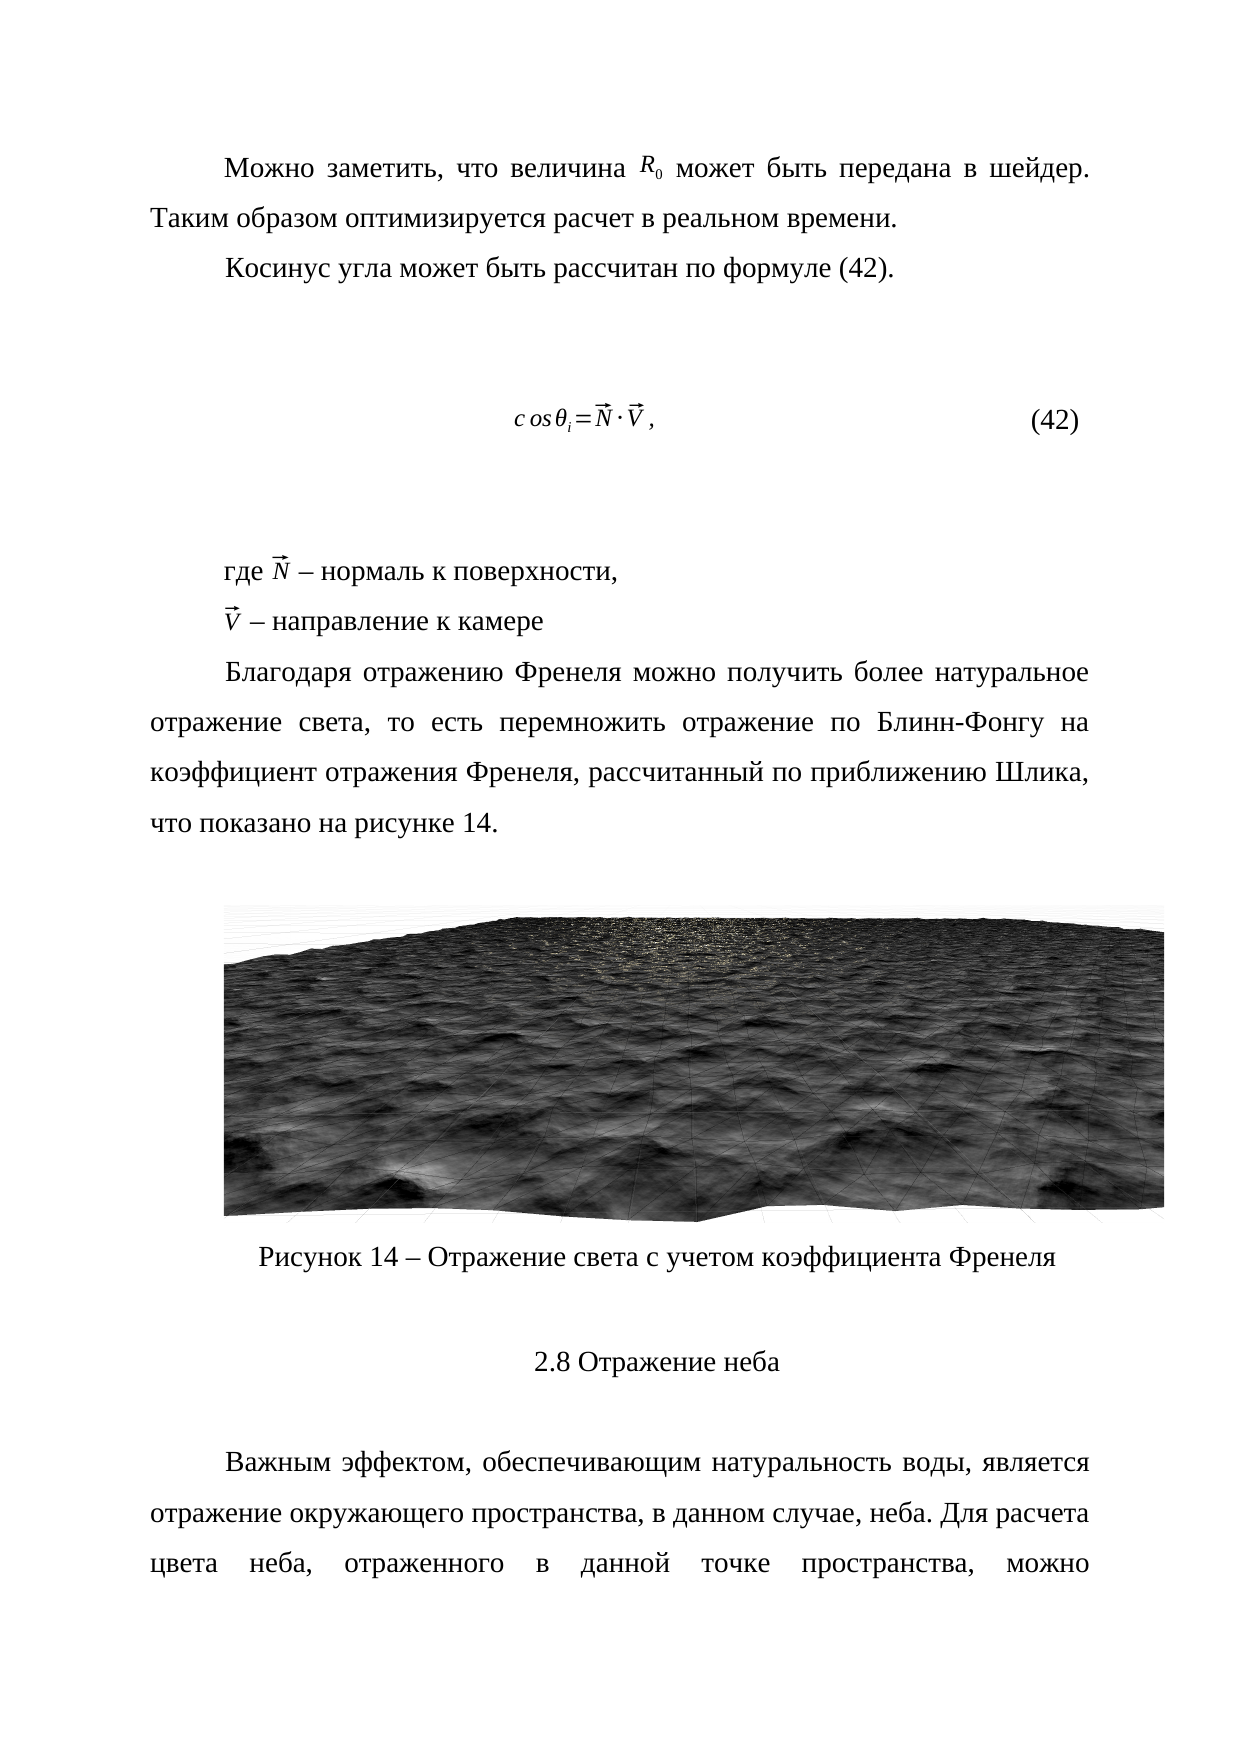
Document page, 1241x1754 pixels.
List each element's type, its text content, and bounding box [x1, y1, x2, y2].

subtitle 2.8 Отражение неба [150, 1344, 1090, 1377]
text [150, 1444, 1090, 1579]
text Можно заметить, что величина может быть передана в шейдер. Таким образом оптимизируется расчет в реальном времени. [150, 150, 1090, 234]
table_header [150, 402, 946, 452]
text – направление к камере [150, 603, 1090, 637]
table_header (42) [946, 402, 1091, 452]
picture [223, 905, 1165, 1223]
text где – нормаль к поверхности, [150, 553, 1090, 587]
text Рисунок 14 – Отражение света с учетом коэффициента Френеля [150, 1239, 1090, 1273]
text Благодаря отражению Френеля можно получить более натуральное отражение света, то есть перемножить отражение по Блинн-Фонгу на коэффициент отражения Френеля, рассчитанный по приближению Шлика, что показано на рисунке 14. [150, 654, 1090, 838]
text Косинус угла может быть рассчитан по формуле (42). [150, 251, 1090, 284]
